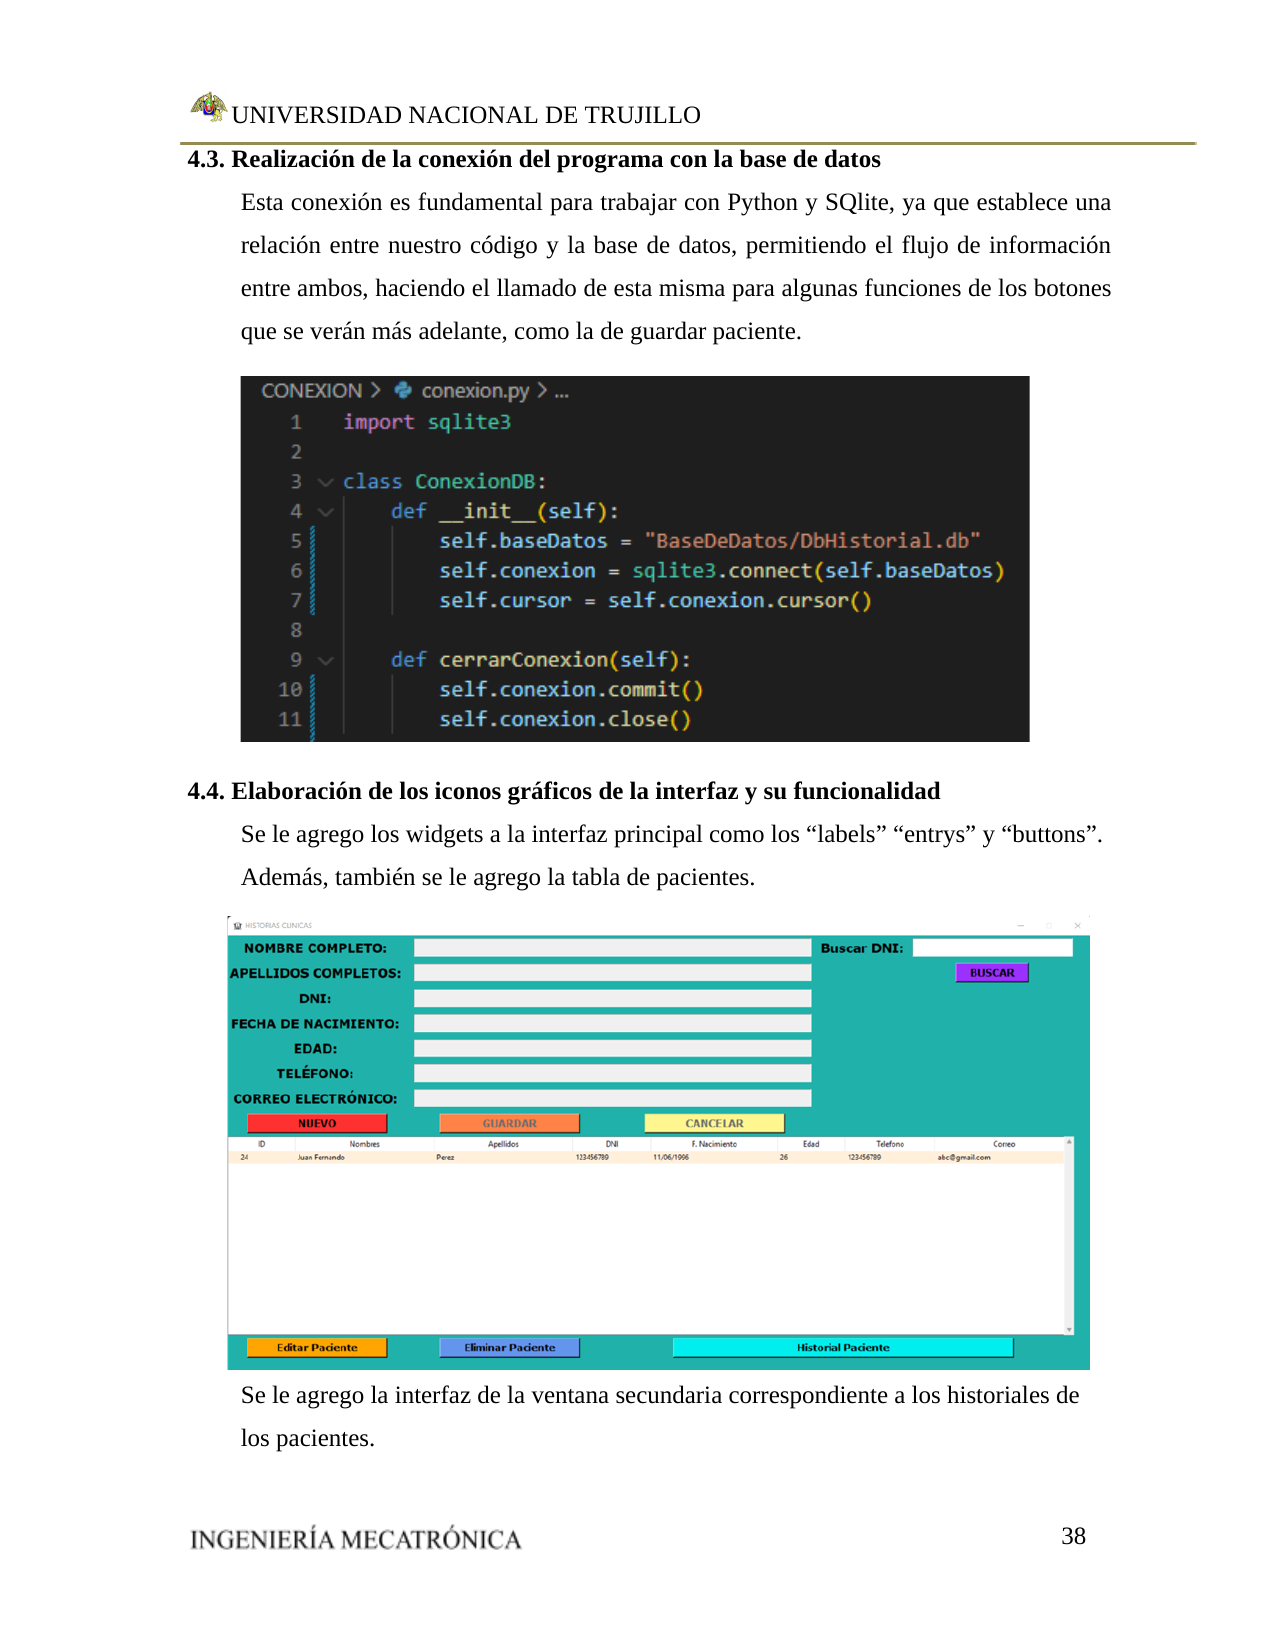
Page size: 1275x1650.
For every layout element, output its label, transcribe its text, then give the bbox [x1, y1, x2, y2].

picture [227, 916, 1090, 1370]
text Se le agrego la interfaz de la ventana secundaria correspondiente a los historiales de los pacientes. [241, 1380, 1112, 1452]
picture [190, 91, 228, 123]
picture [176, 1509, 569, 1570]
text Se le agrego los widgets a la interfaz principal como los “labels” “entrys” y “buttons”. Además, también se le agrego la tabla de pacientes. [241, 819, 1112, 891]
subtitle Elaboración de los iconos gráficos de la interfaz y su funcionalidad [187, 776, 1112, 805]
picture [240, 376, 1030, 742]
text Esta conexión es fundamental para trabajar con Python y SQlite, ya que establece una relación entre nuestro código y la base de datos, permitiendo el flujo de información entre ambos, haciendo el llamado de esta misma para algunas funciones de los botones que se verán más adelante, como la de guardar paciente. [241, 187, 1112, 345]
subtitle Realización de la conexión del programa con la base de datos [187, 144, 1112, 172]
